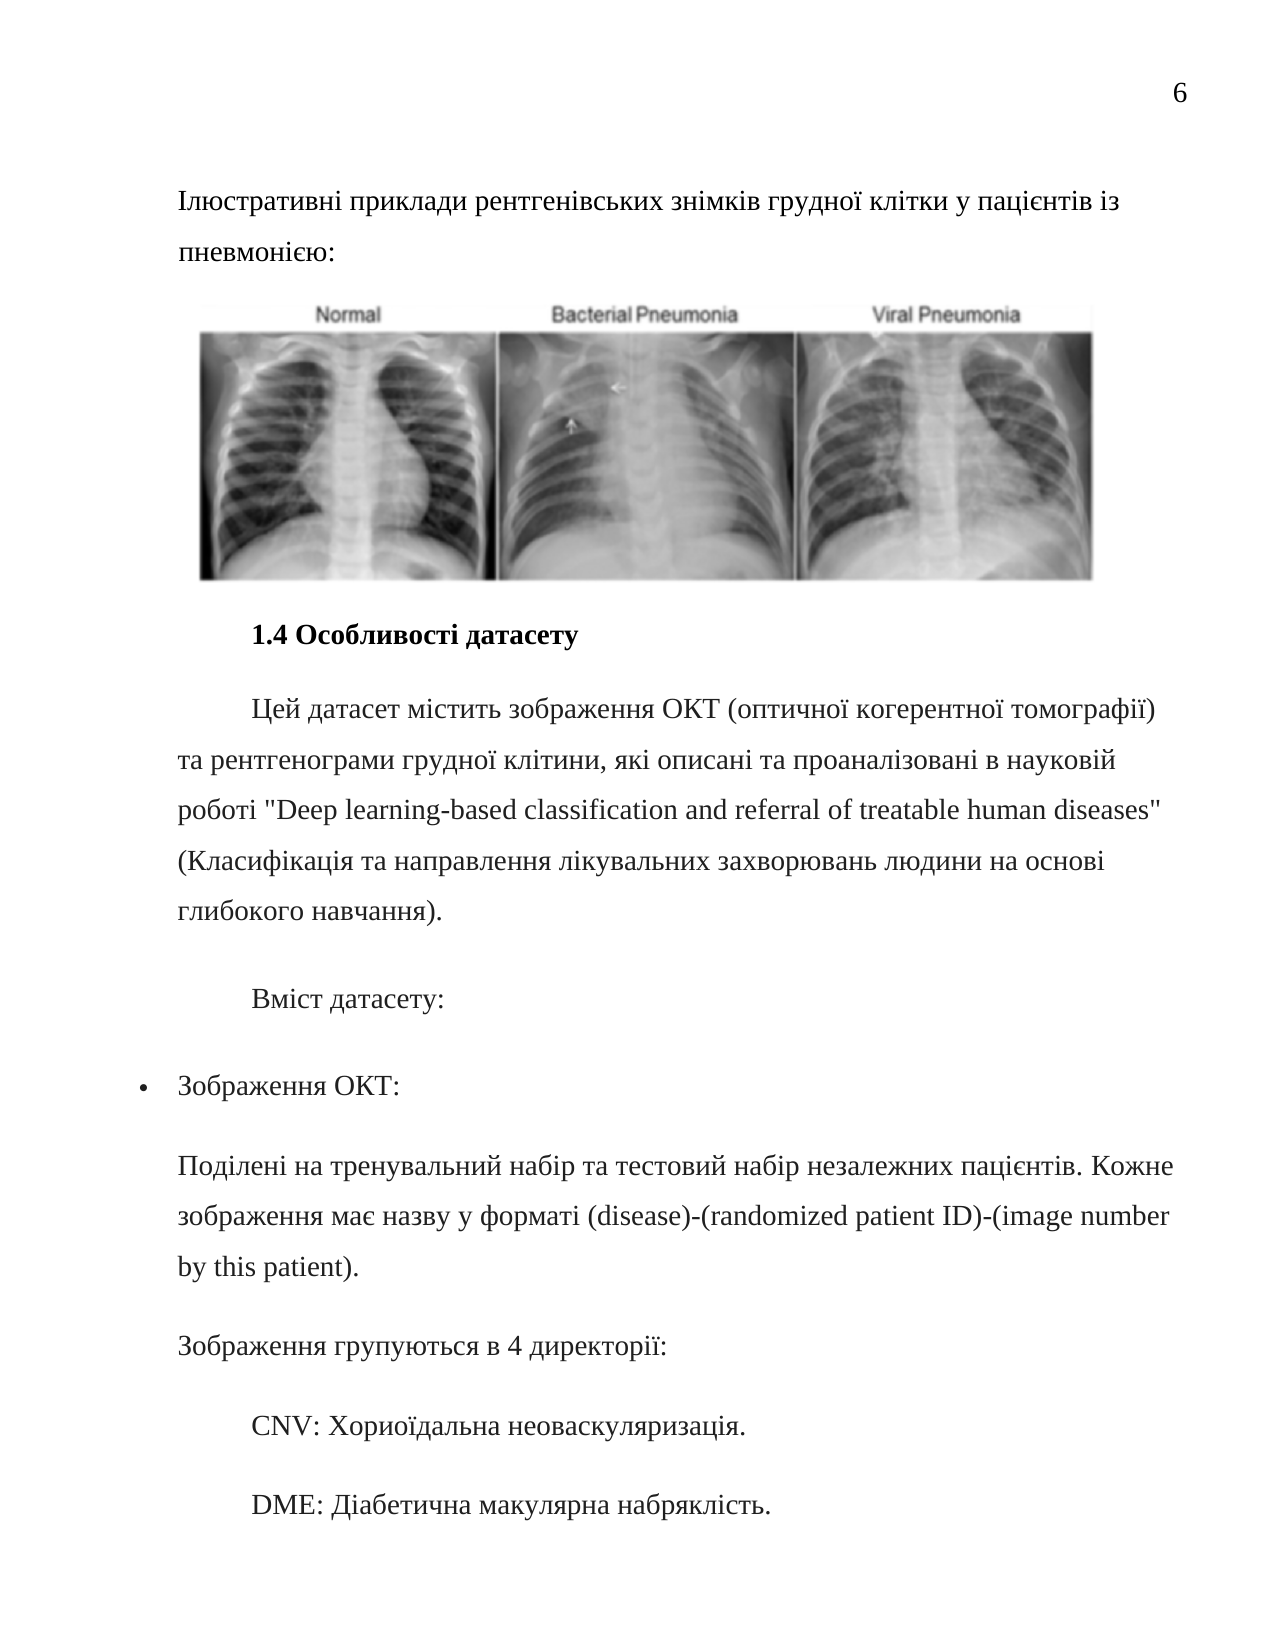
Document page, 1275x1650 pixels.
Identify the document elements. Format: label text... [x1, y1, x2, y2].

text Зображення групуються в 4 директорії: [177, 1328, 1187, 1362]
subtitle 1.4 Особливості датасету [251, 617, 1187, 651]
text Поділені на тренувальний набір та тестовий набір незалежних пацієнтів. Кожне зображення має назву у форматі (disease)-(randomized patient ID)-(image number by this patient). [177, 1148, 1187, 1282]
text DME: Діабетична макулярна набряклість. [251, 1487, 1187, 1521]
picture [178, 284, 1098, 588]
list Зображення ОКТ: [140, 1068, 1187, 1102]
text CNV: Хориоїдальна неоваскуляризація. [251, 1408, 1187, 1441]
text Цей датасет містить зображення ОКТ (оптичної когерентної томографії) та рентгенограми грудної клітини, які описані та проаналізовані в науковій роботі "Deep learning-based classification and referral of treatable human diseases" (Класифікація та направлення лікувальних захворювань людини на основі глибокого навчання). [177, 692, 1187, 926]
text Вміст датасету: [177, 981, 1187, 1014]
